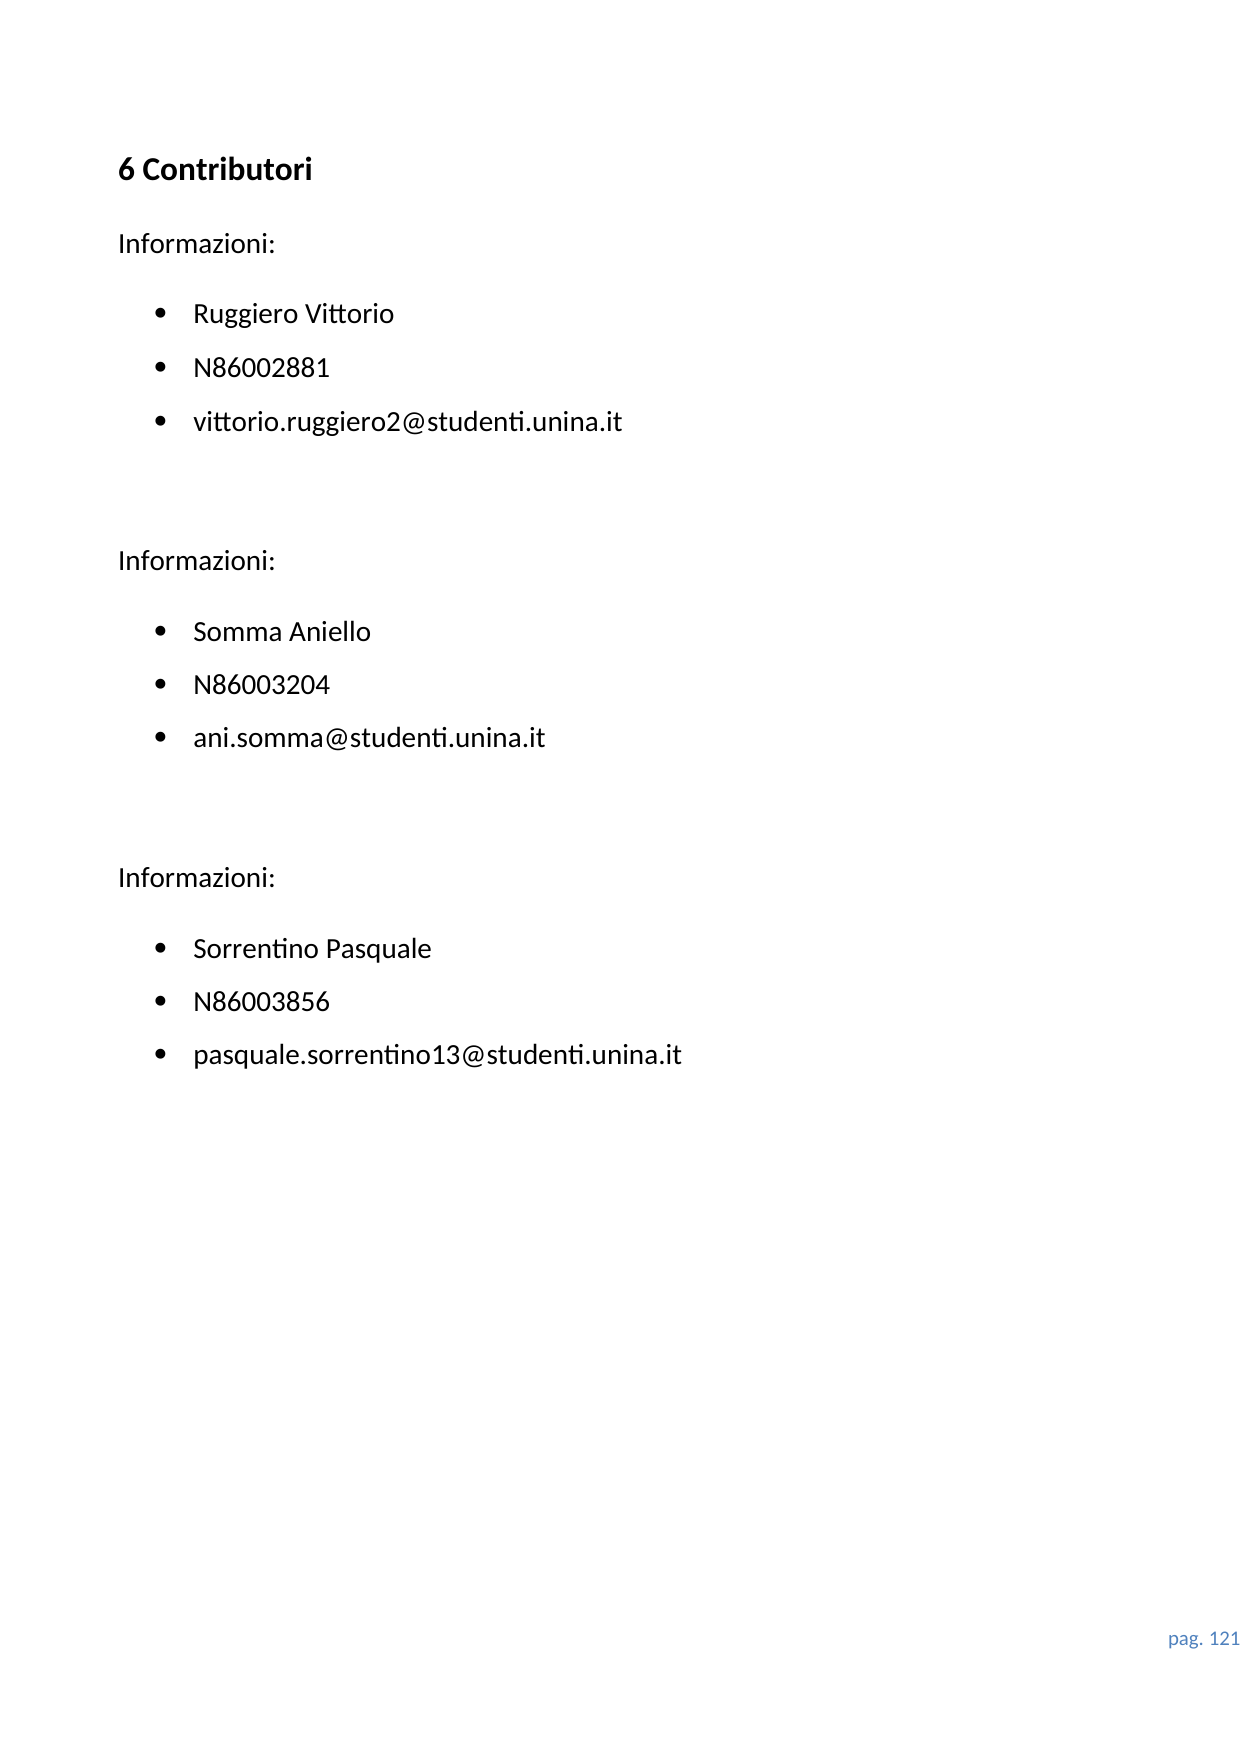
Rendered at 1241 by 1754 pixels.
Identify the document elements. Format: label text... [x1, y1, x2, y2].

list vittorio.ruggiero2@studenti.unina.it [155, 403, 1240, 438]
list Somma Aniello [155, 613, 1240, 648]
text Informazioni: [118, 226, 1240, 261]
list N86003856 [155, 983, 1240, 1019]
subtitle Contributori [118, 148, 1240, 188]
list ani.somma@studenti.unina.it [155, 719, 1240, 755]
list N86003204 [155, 666, 1240, 702]
text Informazioni: [118, 859, 1240, 895]
list Ruggiero Vittorio [155, 296, 1240, 331]
text Informazioni: [118, 542, 1240, 578]
list N86002881 [155, 349, 1240, 385]
list pasquale.sorrentino13@studenti.unina.it [155, 1036, 1240, 1072]
list Sorrentino Pasquale [155, 930, 1240, 966]
